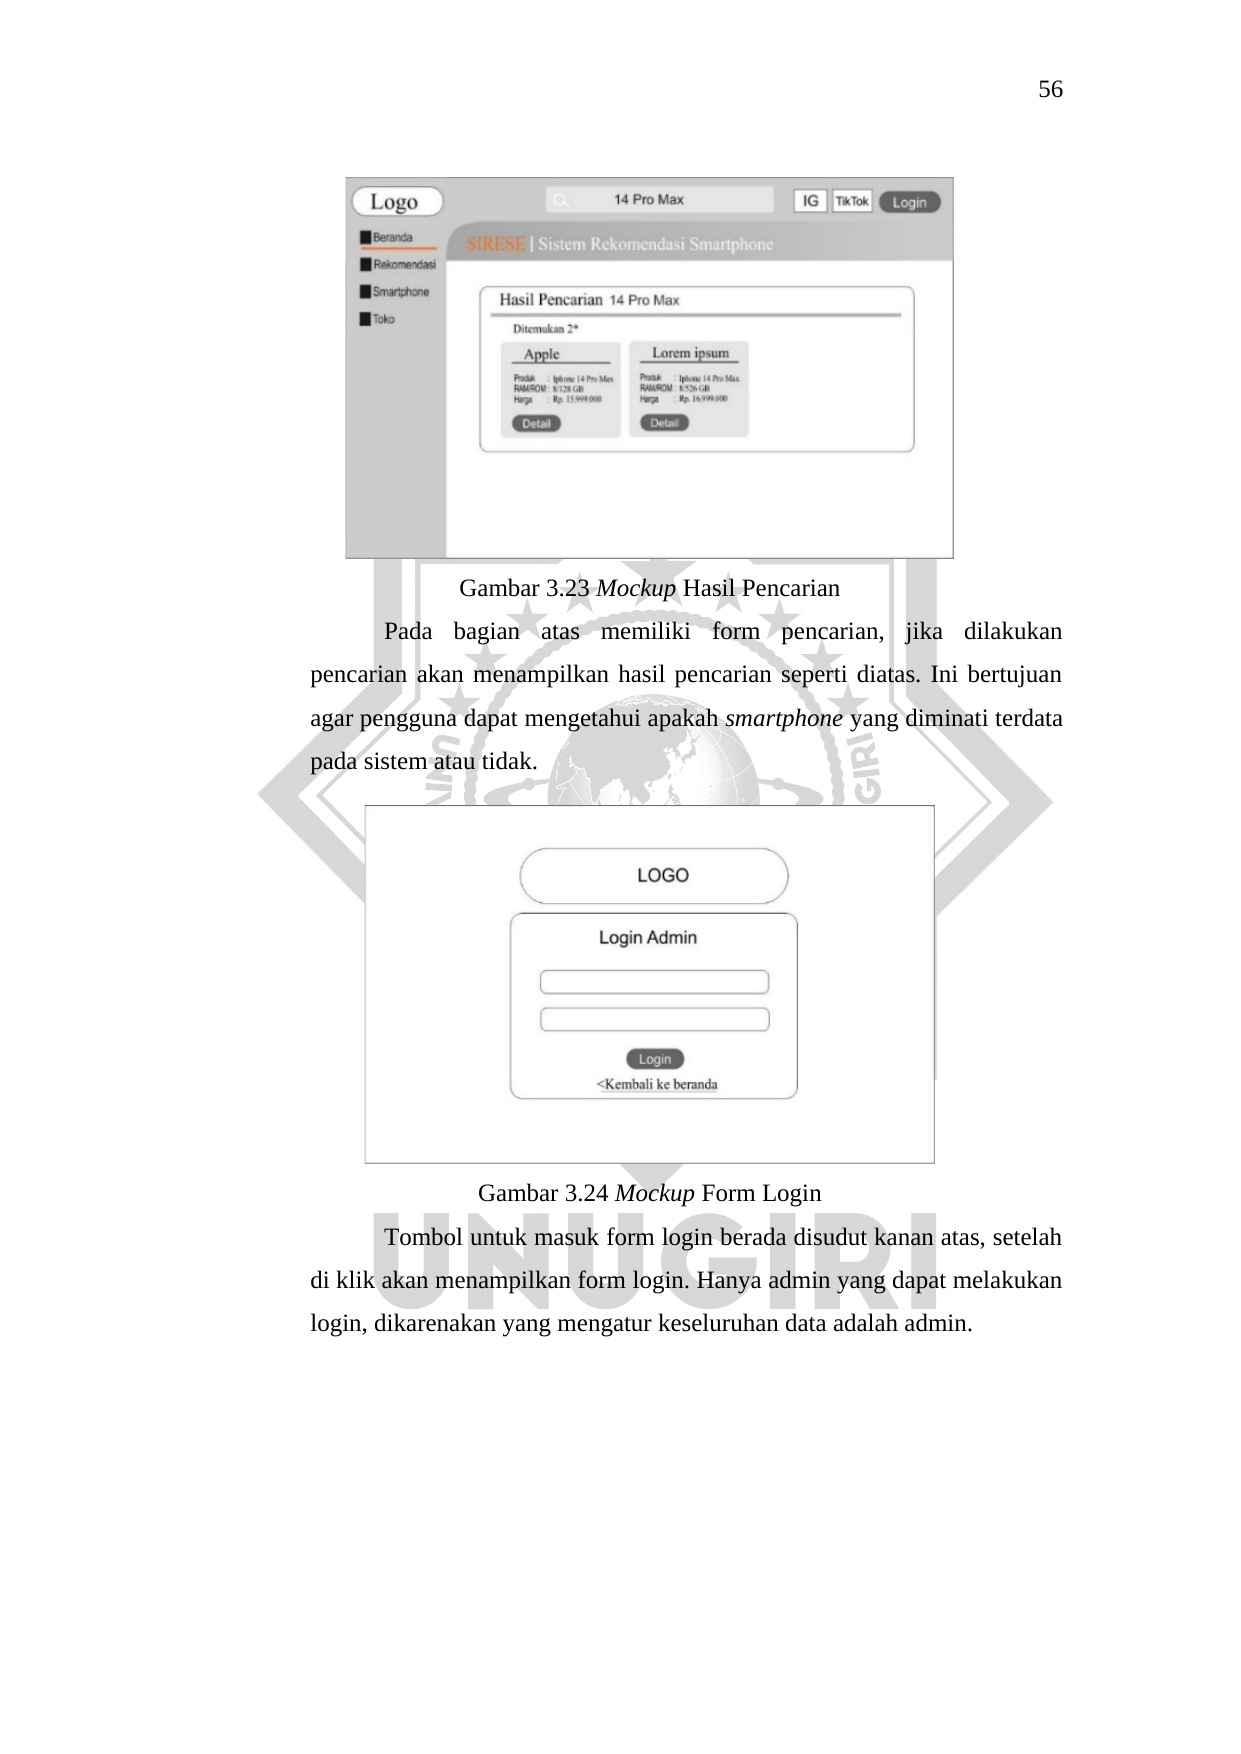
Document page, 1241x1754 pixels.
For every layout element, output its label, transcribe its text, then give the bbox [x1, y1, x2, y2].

picture [345, 177, 954, 559]
picture [364, 805, 935, 1164]
text Gambar 3.23 Mockup Hasil Pencarian [236, 573, 1063, 602]
text Tombol untuk masuk form login berada disudut kanan atas, setelah di klik akan menampilkan form login. Hanya admin yang dapat melakukan login, dikarenakan yang mengatur keseluruhan data adalah admin. [310, 1222, 1063, 1337]
text Pada bagian atas memiliki form pencarian, jika dilakukan pencarian akan menampilkan hasil pencarian seperti diatas. Ini bertujuan agar pengguna dapat mengetahui apakah smartphone yang diminati terdata pada sistem atau tidak. [310, 616, 1063, 774]
text Gambar 3.24 Mockup Form Login [236, 1178, 1063, 1207]
